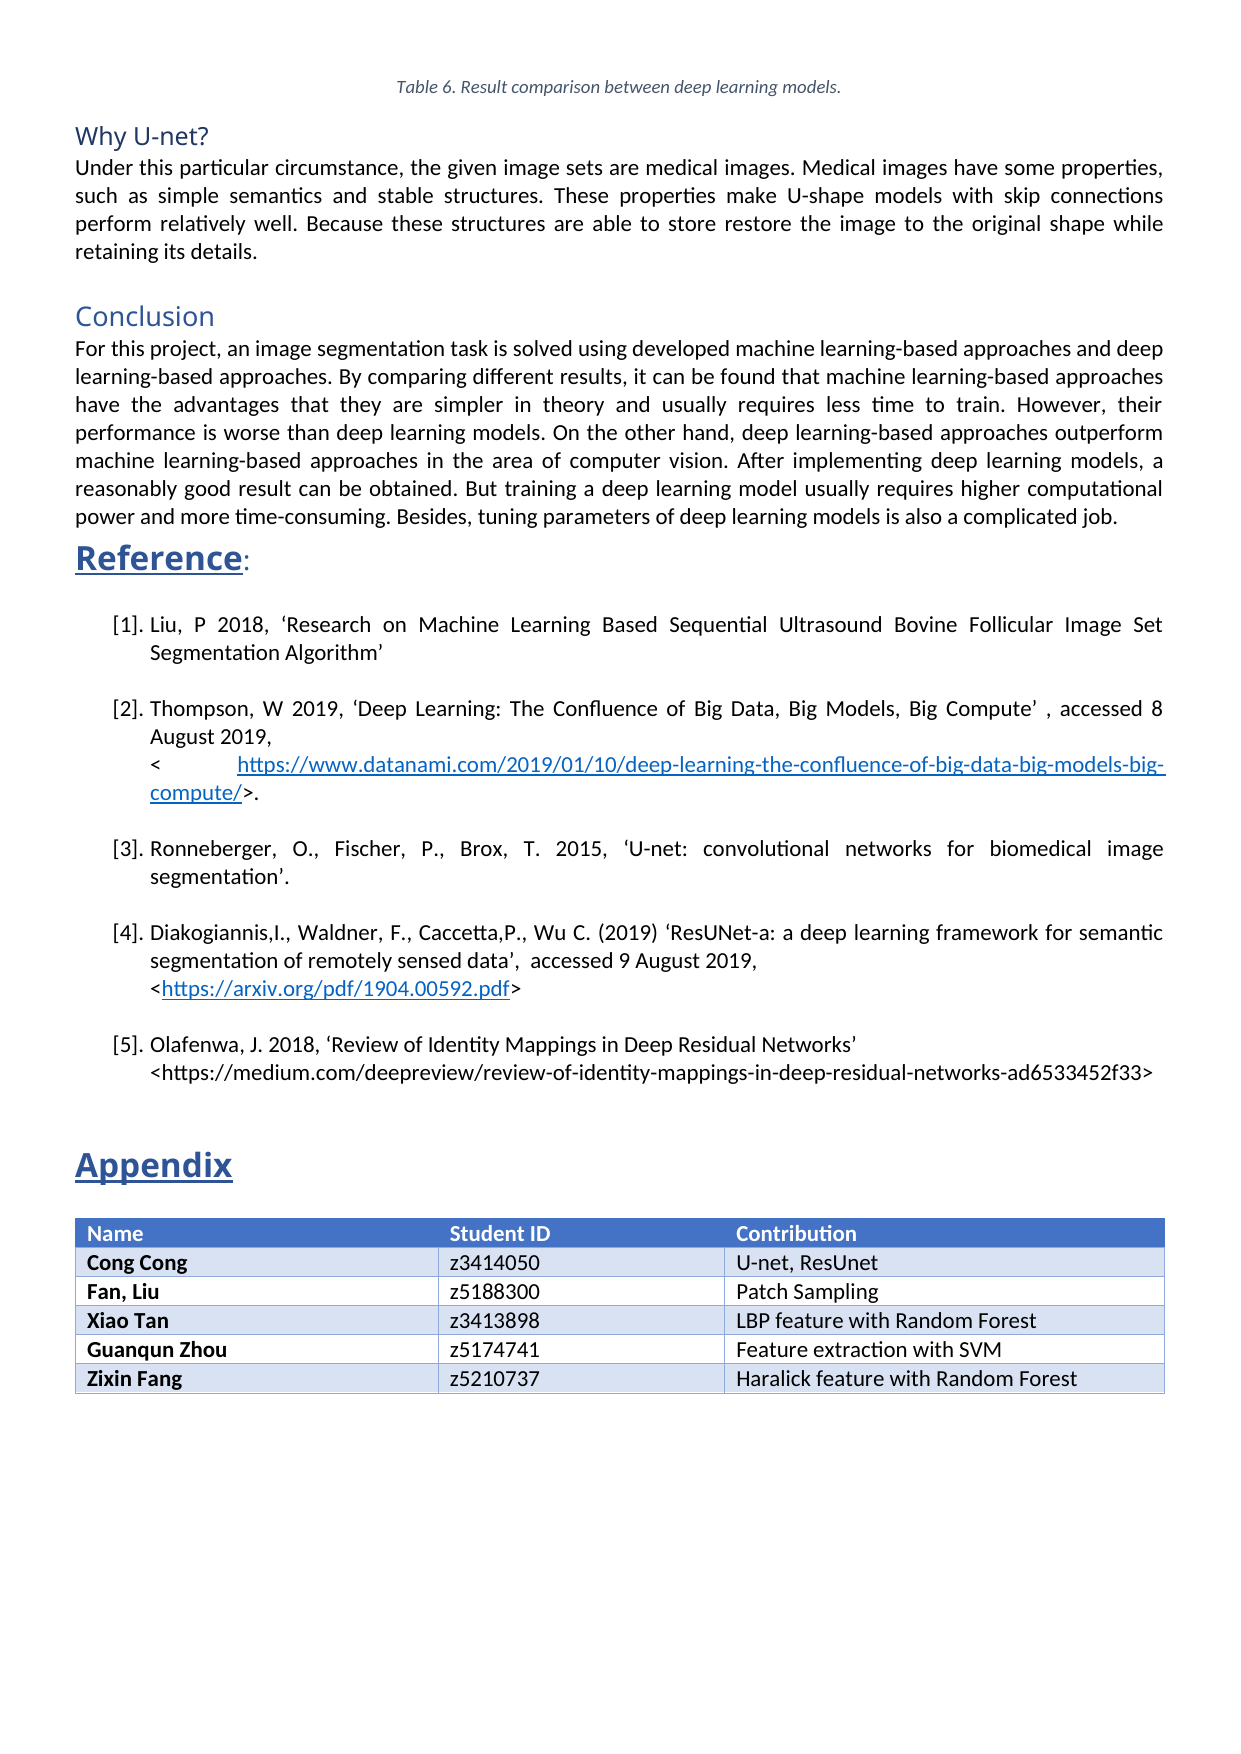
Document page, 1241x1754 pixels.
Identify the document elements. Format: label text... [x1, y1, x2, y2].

list < https://www.datanami.com/2019/01/10/deep-learning-the-confluence-of-big-data-big-models-big-compute/>. [150, 750, 1165, 806]
table_cell LBP feature with Random Forest [725, 1306, 1164, 1334]
list Ronneberger, O., Fischer, P., Brox, T. 2015, ‘U-net: convolutional networks for biomedical image segmentation’. [112, 834, 1165, 890]
list <https://medium.com/deepreview/review-of-identity-mappings-in-deep-residual-networks-ad6533452f33> [150, 1058, 1165, 1087]
table_header Student ID [439, 1219, 724, 1247]
text Under this particular circumstance, the given image sets are medical images. Medical images have some properties, such as simple semantics and stable structures. These properties make U-shape models with skip connections perform relatively well. Because these structures are able to store restore the image to the original shape while retaining its details. [75, 153, 1165, 265]
list Olafenwa, J. 2018, ‘Review of Identity Mappings in Deep Residual Networks’ [112, 1031, 1165, 1058]
subtitle Appendix [75, 1142, 1165, 1187]
table_cell Patch Sampling [725, 1277, 1164, 1305]
table_cell Cong Cong [76, 1248, 438, 1276]
table_cell Guanqun Zhou [76, 1335, 438, 1363]
table_cell z5174741 [439, 1335, 724, 1363]
text Table 6. Result comparison between deep learning models. [75, 75, 1165, 98]
text For this project, an image segmentation task is solved using developed machine learning-based approaches and deep learning-based approaches. By comparing different results, it can be found that machine learning-based approaches have the advantages that they are simpler in theory and usually requires less time to train. However, their performance is worse than deep learning models. On the other hand, deep learning-based approaches outperform machine learning-based approaches in the area of computer vision. After implementing deep learning models, a reasonably good result can be obtained. But training a deep learning model usually requires higher computational power and more time-consuming. Besides, tuning parameters of deep learning models is also a complicated job. [75, 334, 1165, 530]
table_cell Fan, Liu [76, 1277, 438, 1305]
table_cell Zixin Fang [76, 1364, 438, 1392]
list Diakogiannis,I., Waldner, F., Caccetta,P., Wu C. (2019) ‘ResUNet-a: a deep learning framework for semantic segmentation of remotely sensed data’, accessed 9 August 2019, [112, 918, 1165, 974]
list Liu, P 2018, ‘Research on Machine Learning Based Sequential Ultrasound Bovine Follicular Image Set Segmentation Algorithm’ [112, 610, 1165, 666]
table_cell Feature extraction with SVM [725, 1335, 1164, 1363]
table_cell U-net, ResUnet [725, 1248, 1164, 1276]
table_cell z3413898 [439, 1306, 724, 1334]
table_cell Xiao Tan [76, 1306, 438, 1334]
table_cell z3414050 [439, 1248, 724, 1276]
table_cell Haralick feature with Random Forest [725, 1364, 1164, 1392]
subtitle Reference: [75, 534, 1165, 580]
table_cell z5188300 [439, 1277, 724, 1305]
table_cell z5210737 [439, 1364, 724, 1392]
table_header Name [76, 1219, 438, 1247]
table_header Contribution [725, 1219, 1164, 1247]
subtitle Conclusion [75, 297, 1165, 334]
list <https://arxiv.org/pdf/1904.00592.pdf> [150, 974, 1165, 1002]
subtitle Why U-net? [75, 119, 1165, 153]
list Thompson, W 2019, ‘Deep Learning: The Confluence of Big Data, Big Models, Big Compute’ , accessed 8 August 2019, [112, 694, 1165, 750]
